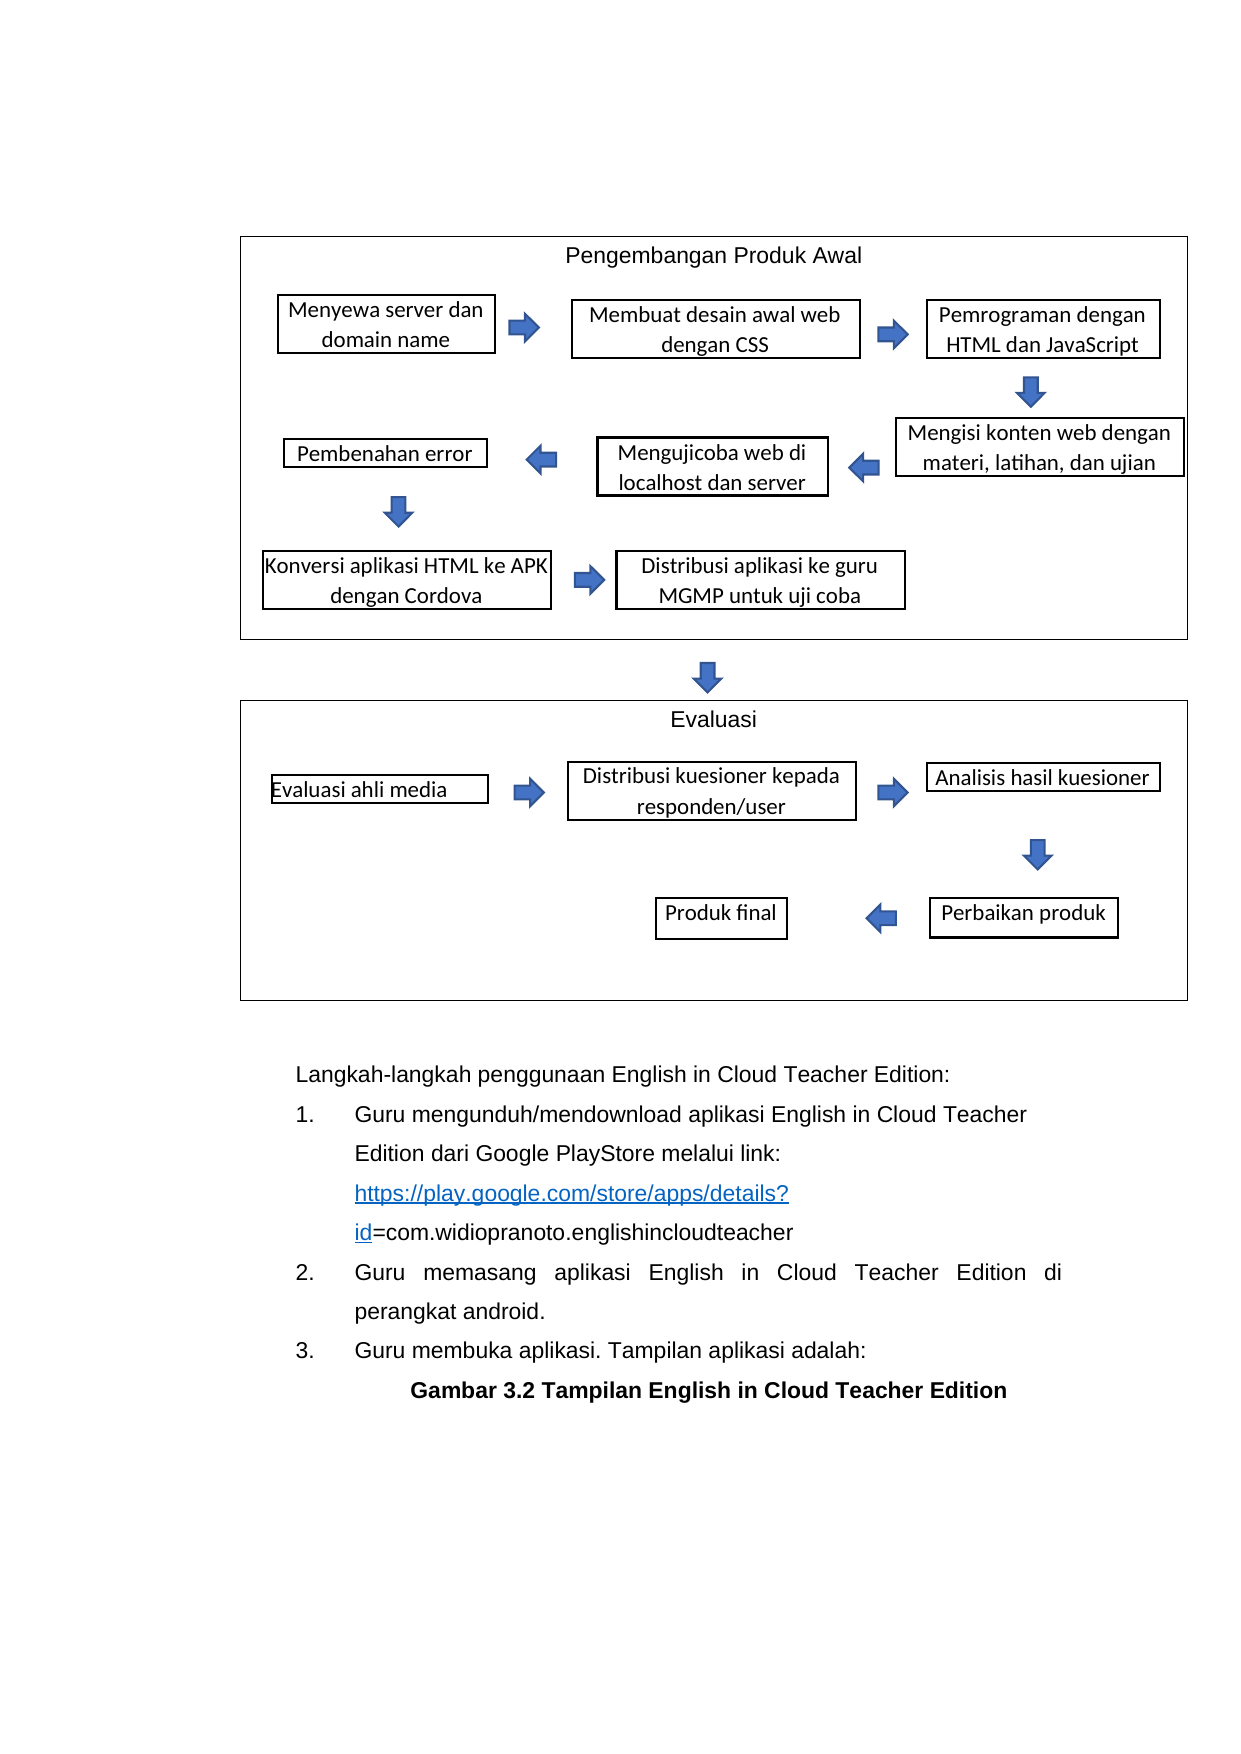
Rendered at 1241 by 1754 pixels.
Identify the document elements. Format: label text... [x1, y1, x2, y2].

list Guru mengunduh/mendownload aplikasi English in Cloud Teacher Edition dari Google PlayStore melalui link: https://play.google.com/store/apps/details?id=com.widiopranoto.englishincloudteacher [295, 1101, 1063, 1245]
table_header Pengembangan Produk Awal [241, 237, 1187, 639]
list Guru memasang aplikasi English in Cloud Teacher Edition di perangkat android. [295, 1258, 1063, 1324]
table_header Evaluasi [241, 701, 1187, 1000]
list Guru membuka aplikasi. Tampilan aplikasi adalah: [295, 1337, 1063, 1364]
list Gambar 3.2 Tampilan English in Cloud Teacher Edition [354, 1377, 1063, 1403]
list Langkah-langkah penggunaan English in Cloud Teacher Edition: [295, 1061, 1063, 1087]
